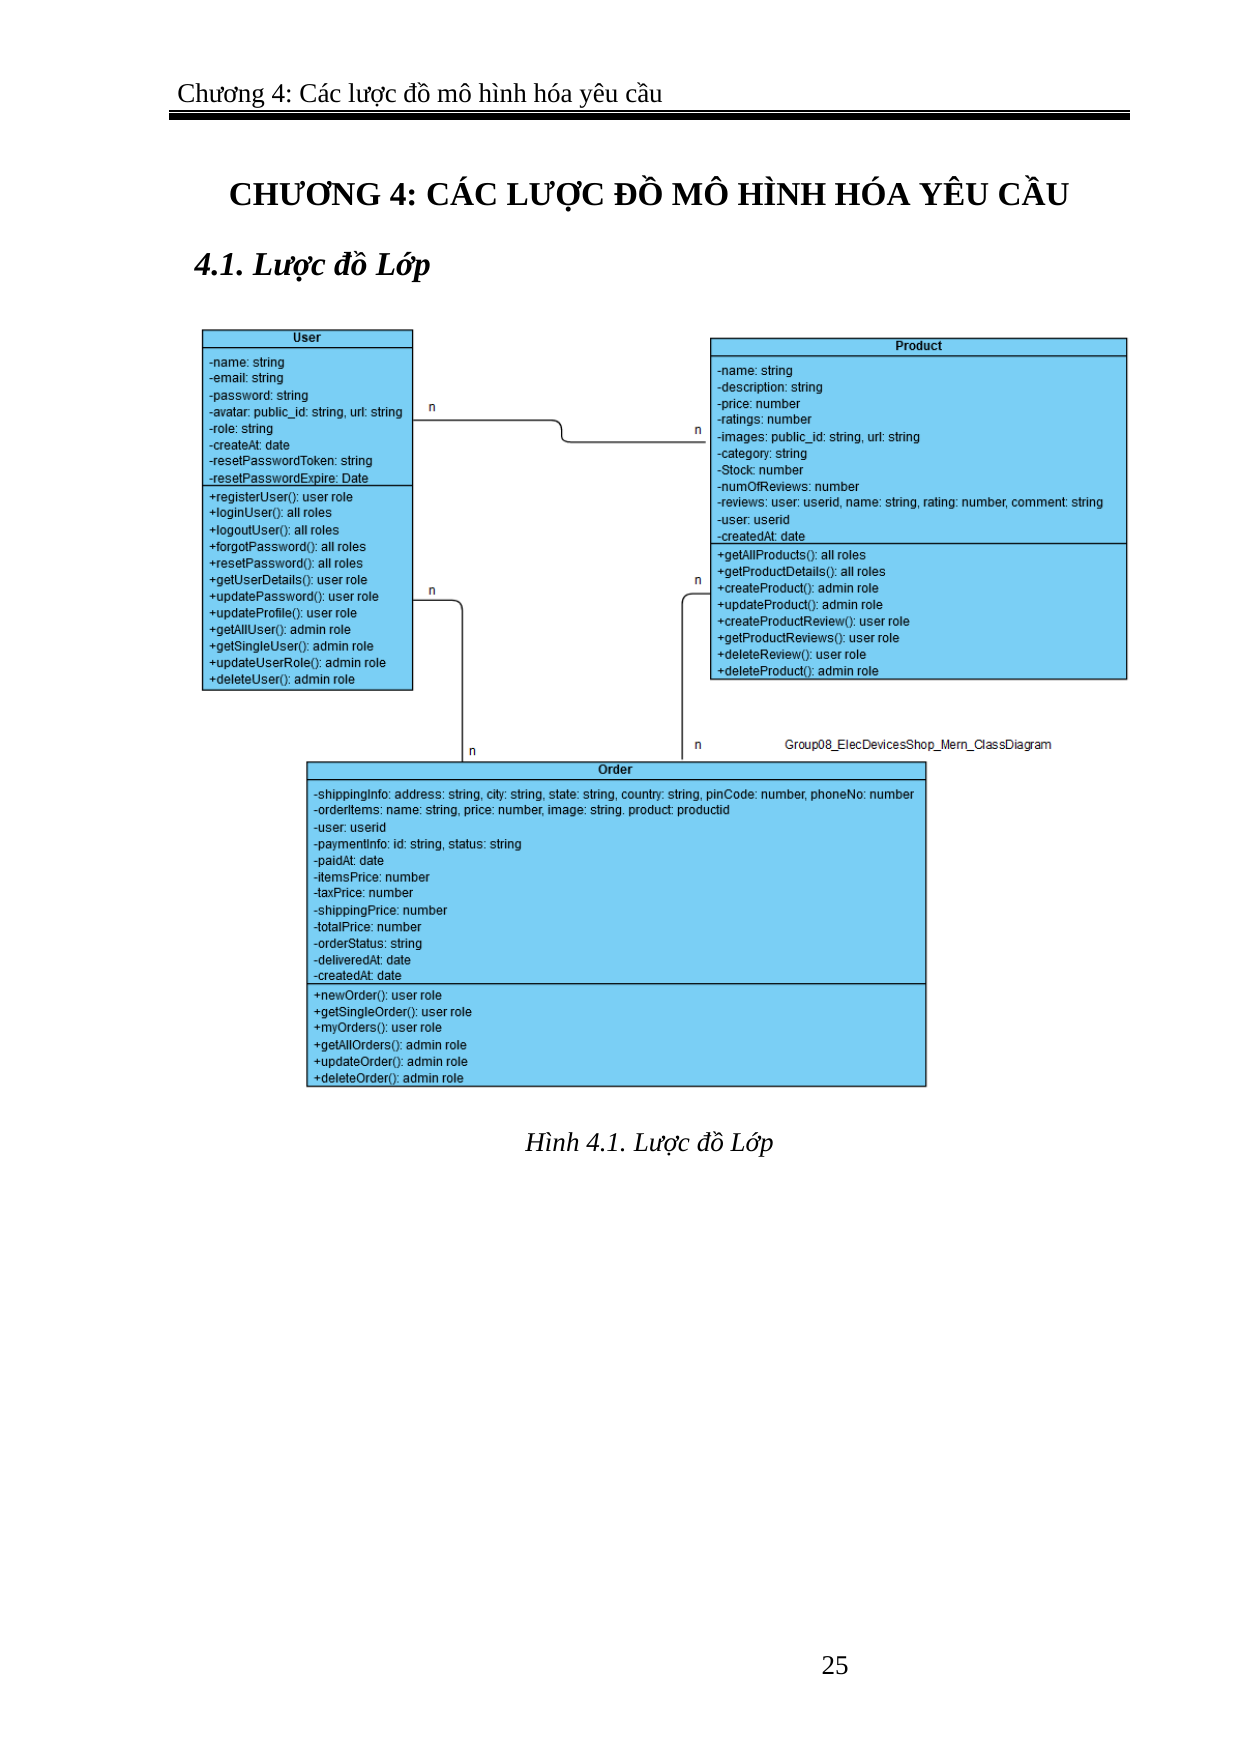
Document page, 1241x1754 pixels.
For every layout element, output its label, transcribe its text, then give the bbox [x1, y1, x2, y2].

picture [177, 317, 1152, 1095]
subtitle CHƯƠNG 4: CÁC LƯỢC ĐỒ MÔ HÌNH HÓA YÊU CẦU [177, 174, 1122, 213]
subtitle Hình 4.1. Lược đồ Lớp [177, 1126, 1122, 1157]
subtitle 4.1. Lược đồ Lớp [177, 244, 1122, 283]
